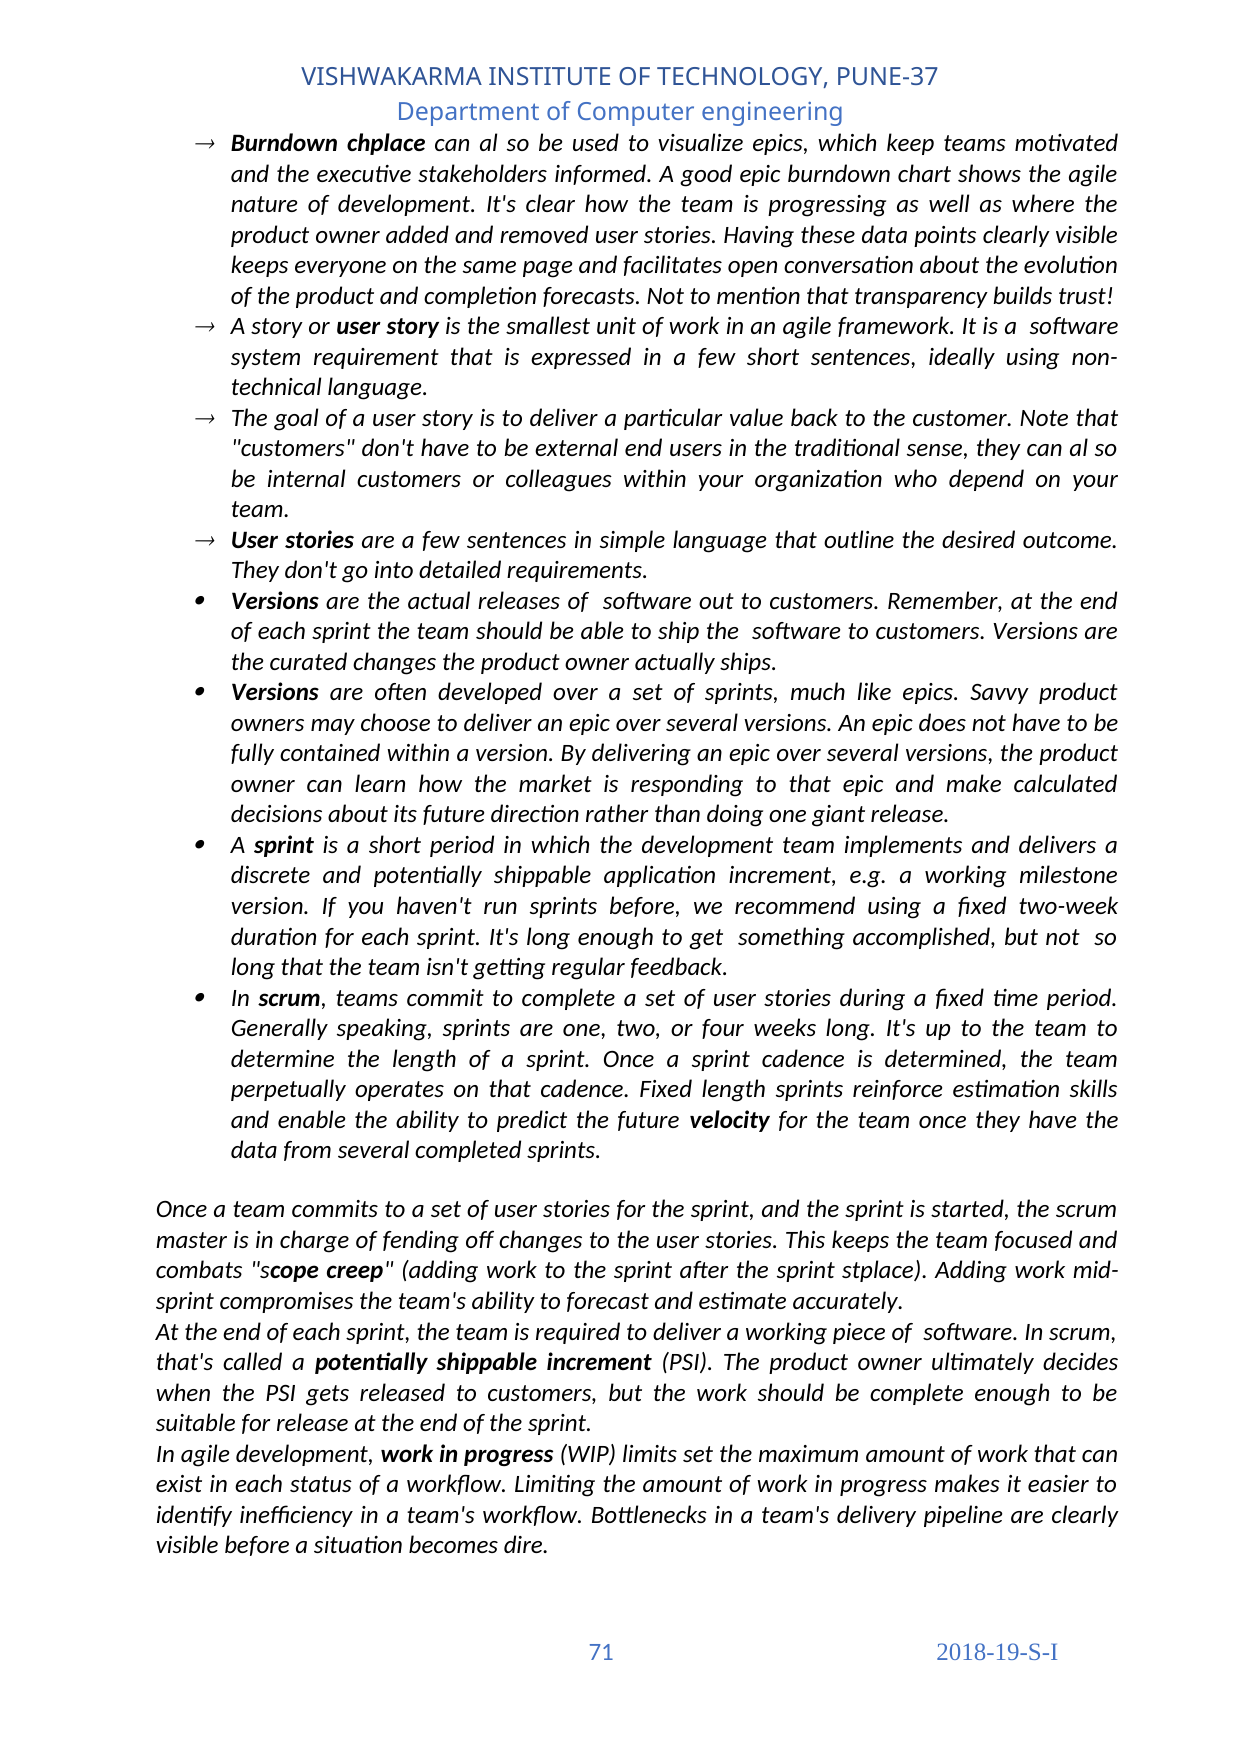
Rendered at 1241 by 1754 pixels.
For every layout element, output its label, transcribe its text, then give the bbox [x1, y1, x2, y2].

text Once a team commits to a set of user stories for the sprint, and the sprint is started, the scrum master is in charge of fending off changes to the user stories. This keeps the team focused and combats "scope creep" (adding work to the sprint after the sprint stplace). Adding work mid-sprint compromises the team's ability to forecast and estimate accurately. [156, 1194, 1122, 1316]
list Versions are the actual releases of software out to customers. Remember, at the end of each sprint the team should be able to ship the software to customers. Versions are the curated changes the product owner actually ships. [193, 585, 1122, 677]
list Versions are often developed over a set of sprints, much like epics. Savvy product owners may choose to deliver an epic over several versions. An epic does not have to be fully contained within a version. By delivering an epic over several versions, the product owner can learn how the market is responding to that epic and make calculated decisions about its future direction rather than doing one giant release. [193, 677, 1122, 829]
list Burndown chplace can al so be used to visualize epics, which keep teams motivated and the executive stakeholders informed. A good epic burndown chart shows the agile nature of development. It's clear how the team is progressing as well as where the product owner added and removed user stories. Having these data points clearly visible keeps everyone on the same page and facilitates open conversation about the evolution of the product and completion forecasts. Not to mention that transparency builds trust! [193, 127, 1122, 310]
text At the end of each sprint, the team is required to deliver a working piece of software. In scrum, that's called a potentially shippable increment (PSI). The product owner ultimately decides when the PSI gets released to customers, but the work should be complete enough to be suitable for release at the end of the sprint. [156, 1316, 1122, 1438]
list A story or user story is the smallest unit of work in an agile framework. It is a software system requirement that is expressed in a few short sentences, ideally using non-technical language. [193, 310, 1122, 402]
text In agile development, work in progress (WIP) limits set the maximum amount of work that can exist in each status of a workflow. Limiting the amount of work in progress makes it easier to identify inefficiency in a team's workflow. Bottlenecks in a team's delivery pipeline are clearly visible before a situation becomes dire. [156, 1438, 1122, 1560]
list A sprint is a short period in which the development team implements and delivers a discrete and potentially shippable application increment, e.g. a working milestone version. If you haven't run sprints before, we recommend using a fixed two-week duration for each sprint. It's long enough to get something accomplished, but not so long that the team isn't getting regular feedback. [193, 829, 1122, 982]
list User stories are a few sentences in simple language that outline the desired outcome. They don't go into detailed requirements. [193, 524, 1122, 585]
list In scrum, teams commit to complete a set of user stories during a fixed time period. Generally speaking, sprints are one, two, or four weeks long. It's up to the team to determine the length of a sprint. Once a sprint cadence is determined, the team perpetually operates on that cadence. Fixed length sprints reinforce estimation skills and enable the ability to predict the future velocity for the team once they have the data from several completed sprints. [193, 982, 1122, 1165]
list The goal of a user story is to deliver a particular value back to the customer. Note that "customers" don't have to be external end users in the traditional sense, they can al so be internal customers or colleagues within your organization who depend on your team. [193, 402, 1122, 524]
